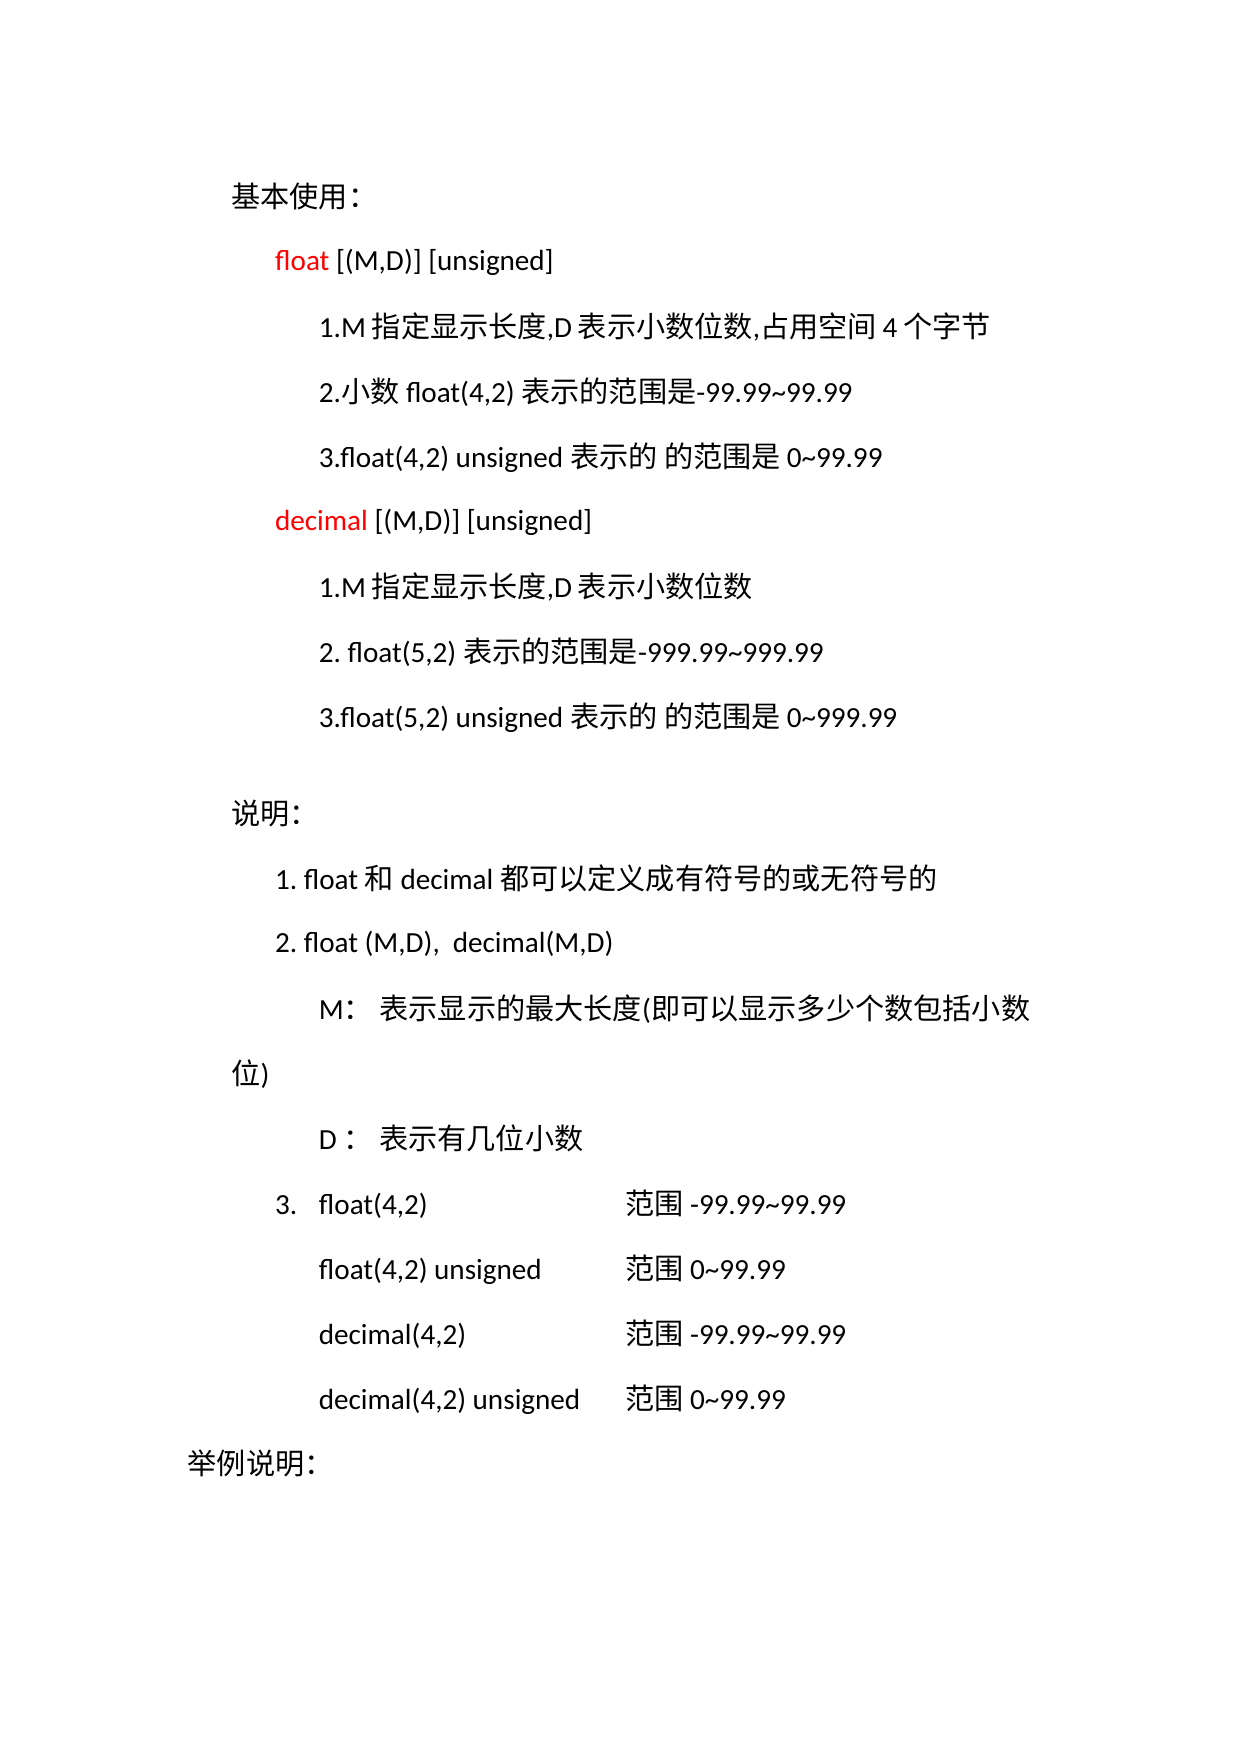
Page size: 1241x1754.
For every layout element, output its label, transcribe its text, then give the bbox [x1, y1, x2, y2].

text decimal(4,2) 范围 -99.99~99.99 [275, 1299, 1053, 1364]
text 举例说明： [187, 1429, 1053, 1494]
text 1.M指定显示长度,D表示小数位数 [231, 552, 1053, 617]
text 2.小数 float(4,2) 表示的范围是-99.99~99.99 [231, 357, 1053, 422]
text 说明： [231, 779, 1053, 844]
text 3.float(4,2) unsigned 表示的 的范围是0~99.99 [231, 422, 1053, 487]
text float(4,2) unsigned 范围 0~99.99 [231, 1234, 1053, 1299]
text 3. float(4,2) 范围 -99.99~99.99 [231, 1169, 1053, 1234]
text decimal [(M,D)] [unsigned] [231, 487, 1053, 552]
text 1. float 和 decimal 都可以定义成有符号的或无符号的 [231, 844, 1053, 909]
text float [(M,D)] [unsigned] [231, 227, 1053, 292]
text 2. float (M,D), decimal(M,D) [231, 909, 1053, 974]
text 基本使用： [231, 162, 1053, 227]
text D ： 表示有几位小数 [231, 1104, 1053, 1169]
text 1.M指定显示长度,D表示小数位数,占用空间4个字节 [231, 292, 1053, 357]
text 3.float(5,2) unsigned 表示的 的范围是0~999.99 [231, 682, 1053, 747]
text M： 表示显示的最大长度(即可以显示多少个数包括小数位) [231, 974, 1053, 1104]
text 2. float(5,2) 表示的范围是-999.99~999.99 [319, 617, 1053, 682]
text decimal(4,2) unsigned 范围 0~99.99 [275, 1364, 1053, 1429]
